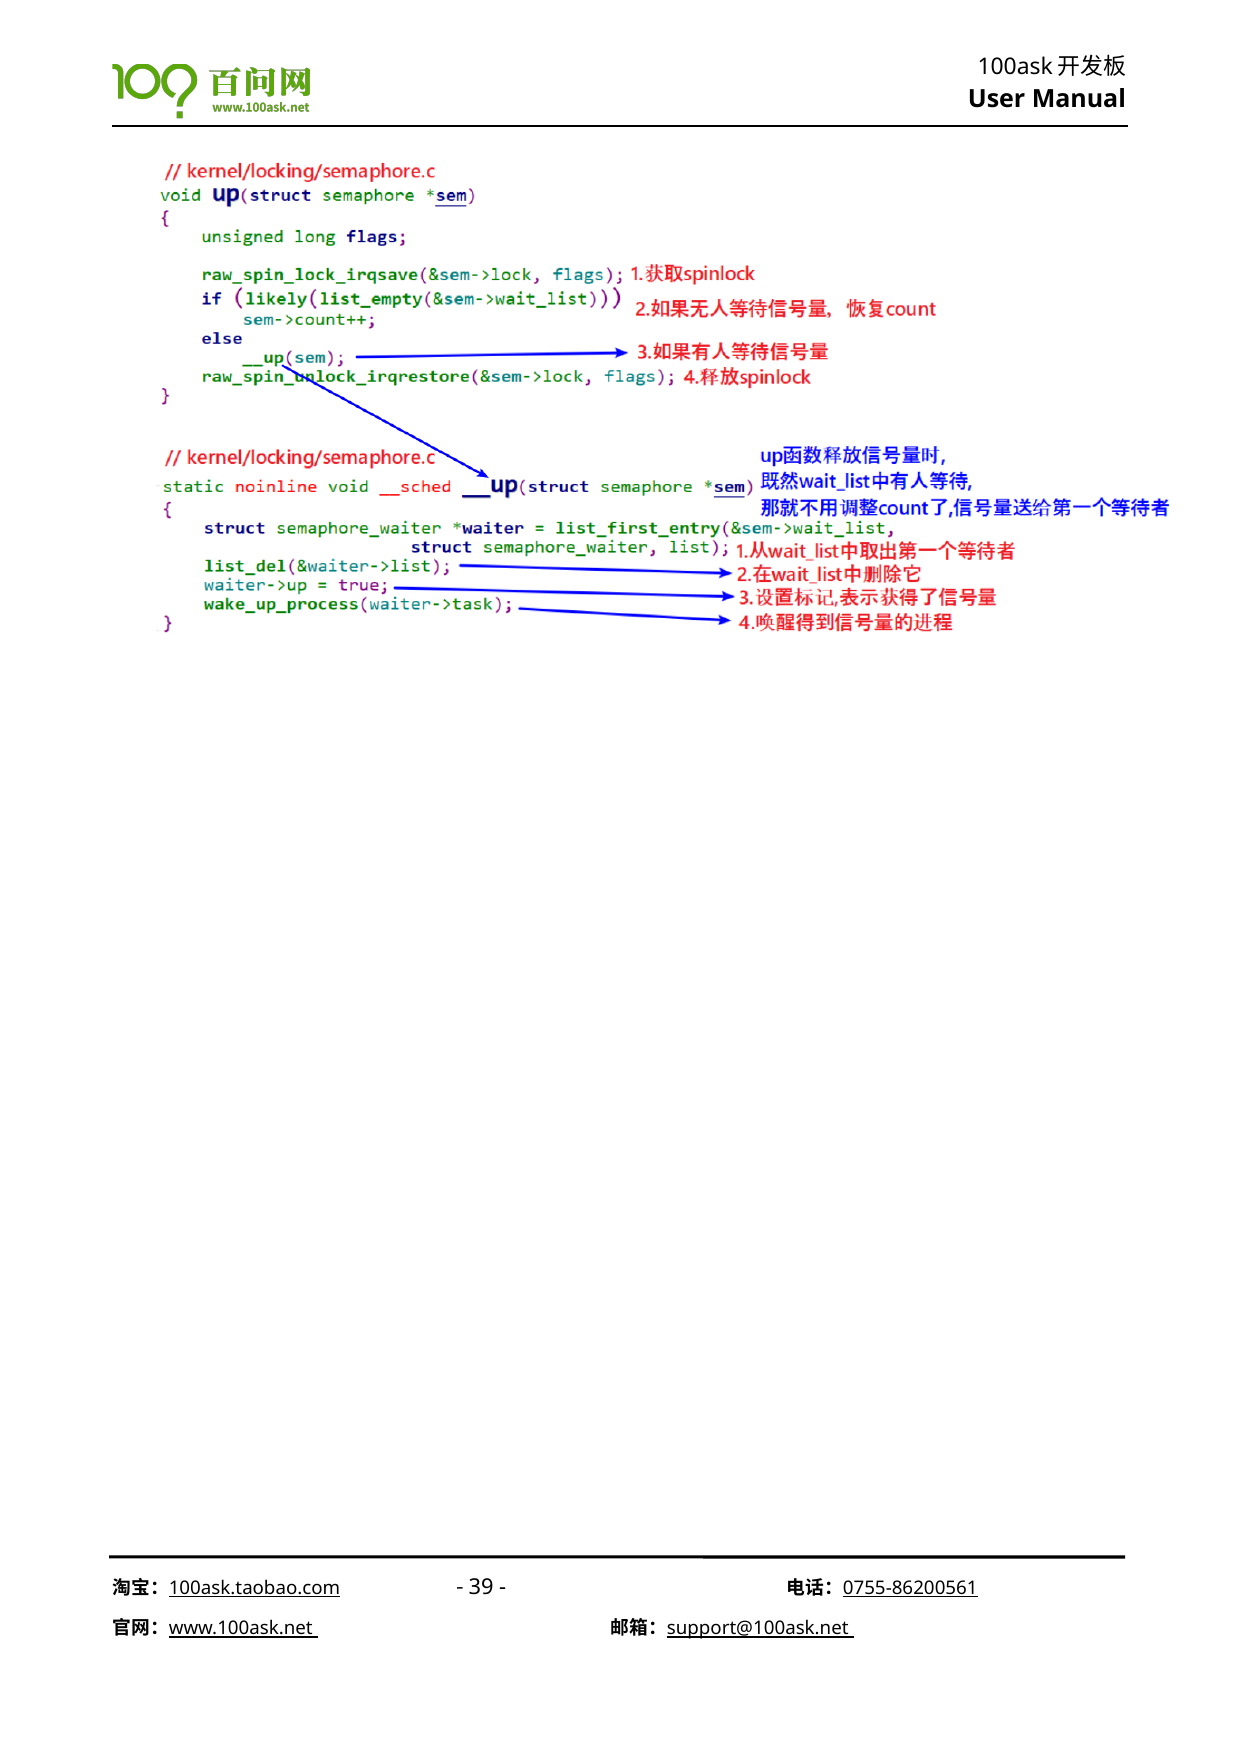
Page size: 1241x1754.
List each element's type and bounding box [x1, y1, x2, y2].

picture [156, 154, 1172, 636]
picture [112, 64, 310, 124]
